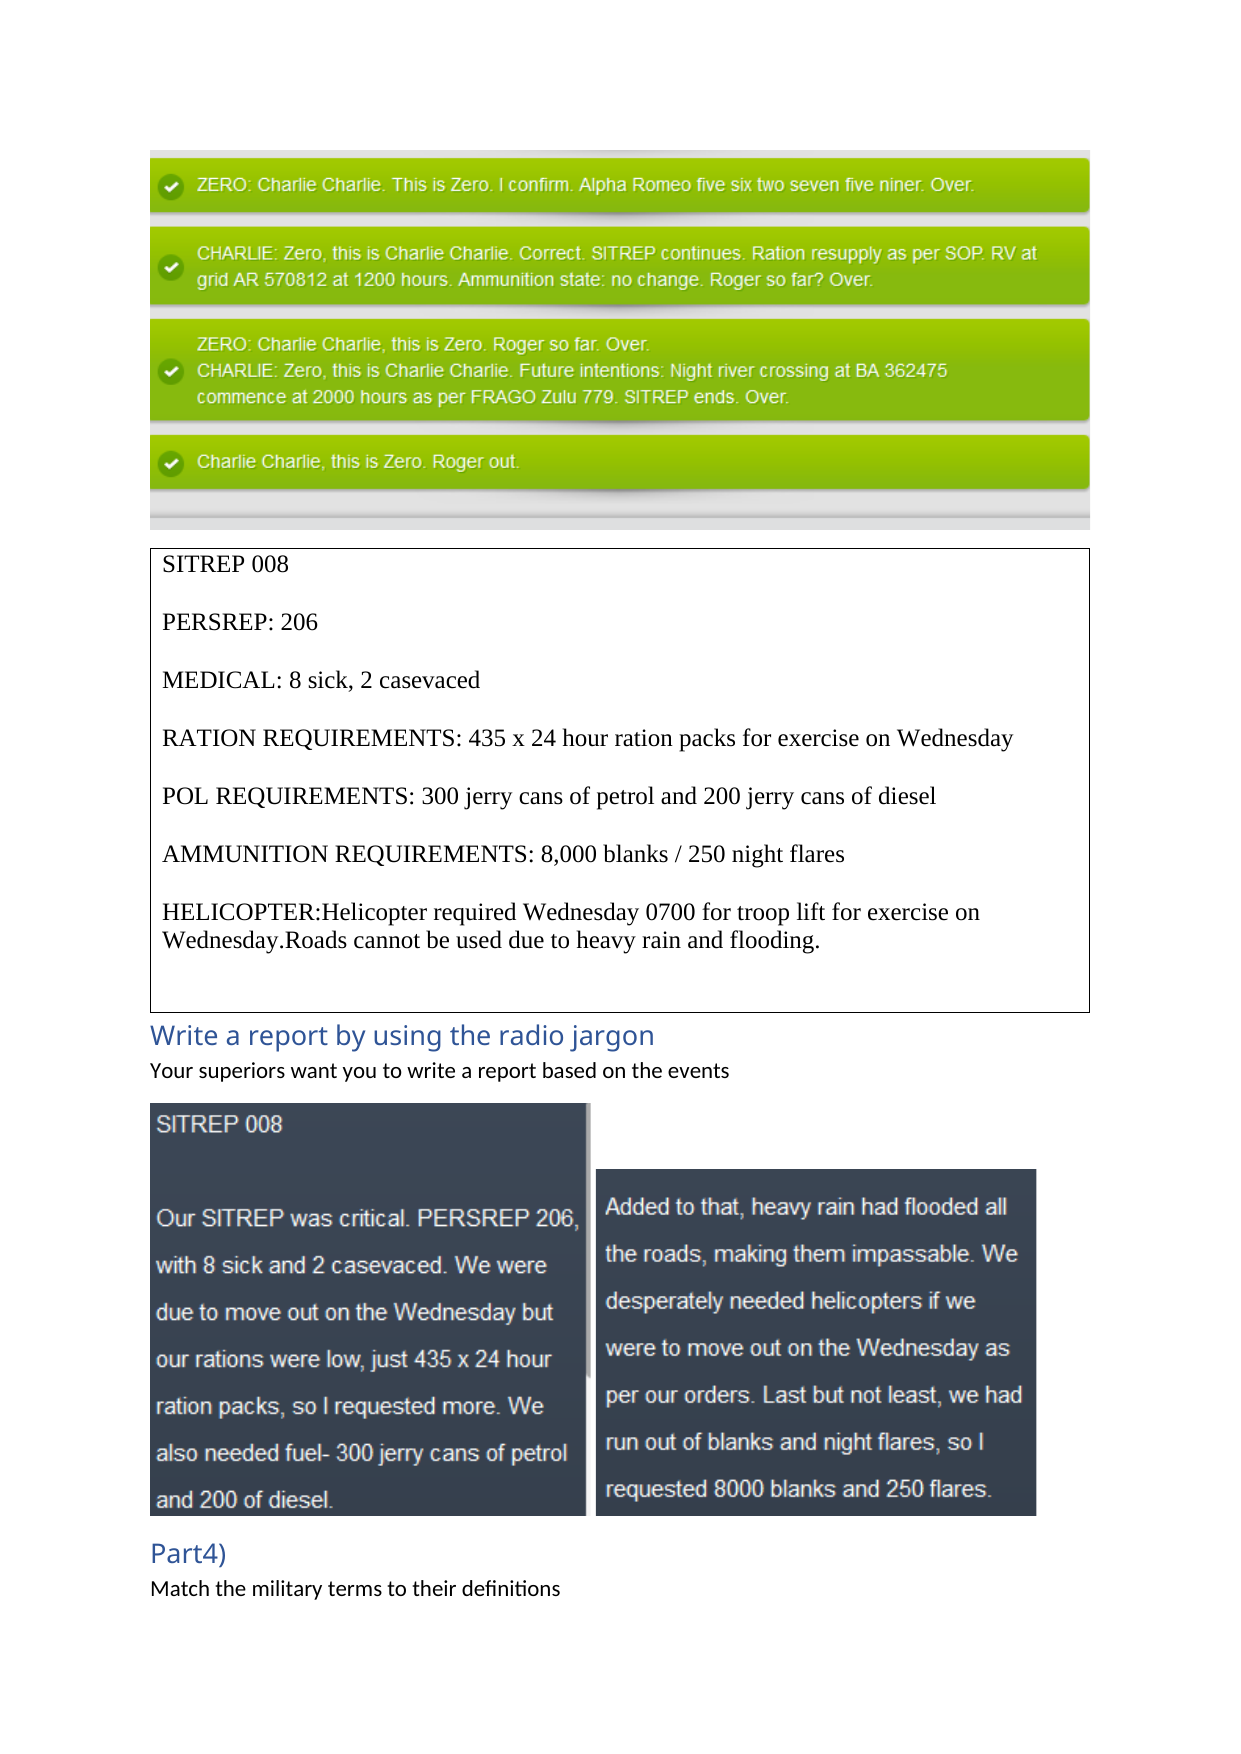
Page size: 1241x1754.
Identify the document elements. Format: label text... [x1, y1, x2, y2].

picture [595, 1169, 1037, 1516]
table_header SITREP 008 PERSREP: 206 MEDICAL: 8 sick, 2 casevaced RATION REQUIREMENTS: 435 x 24 hour ration packs for exercise on Wednesday POL REQUIREMENTS: 300 jerry cans of petrol and 200 jerry cans of diesel AMMUNITION REQUIREMENTS: 8,000 blanks / 250 night flares HELICOPTER:Helicopter required Wednesday 0700 for troop lift for exercise on Wednesday.Roads cannot be used due to heavy rain and flooding. [151, 549, 1089, 1012]
text Your superiors want you to write a report based on the events [150, 1057, 1090, 1084]
picture [150, 1103, 591, 1516]
subtitle Part4) [150, 1535, 1090, 1572]
text Match the military terms to their definitions [150, 1574, 1090, 1603]
picture [150, 150, 1091, 530]
subtitle Write a report by using the radio jargon [150, 1017, 1090, 1054]
